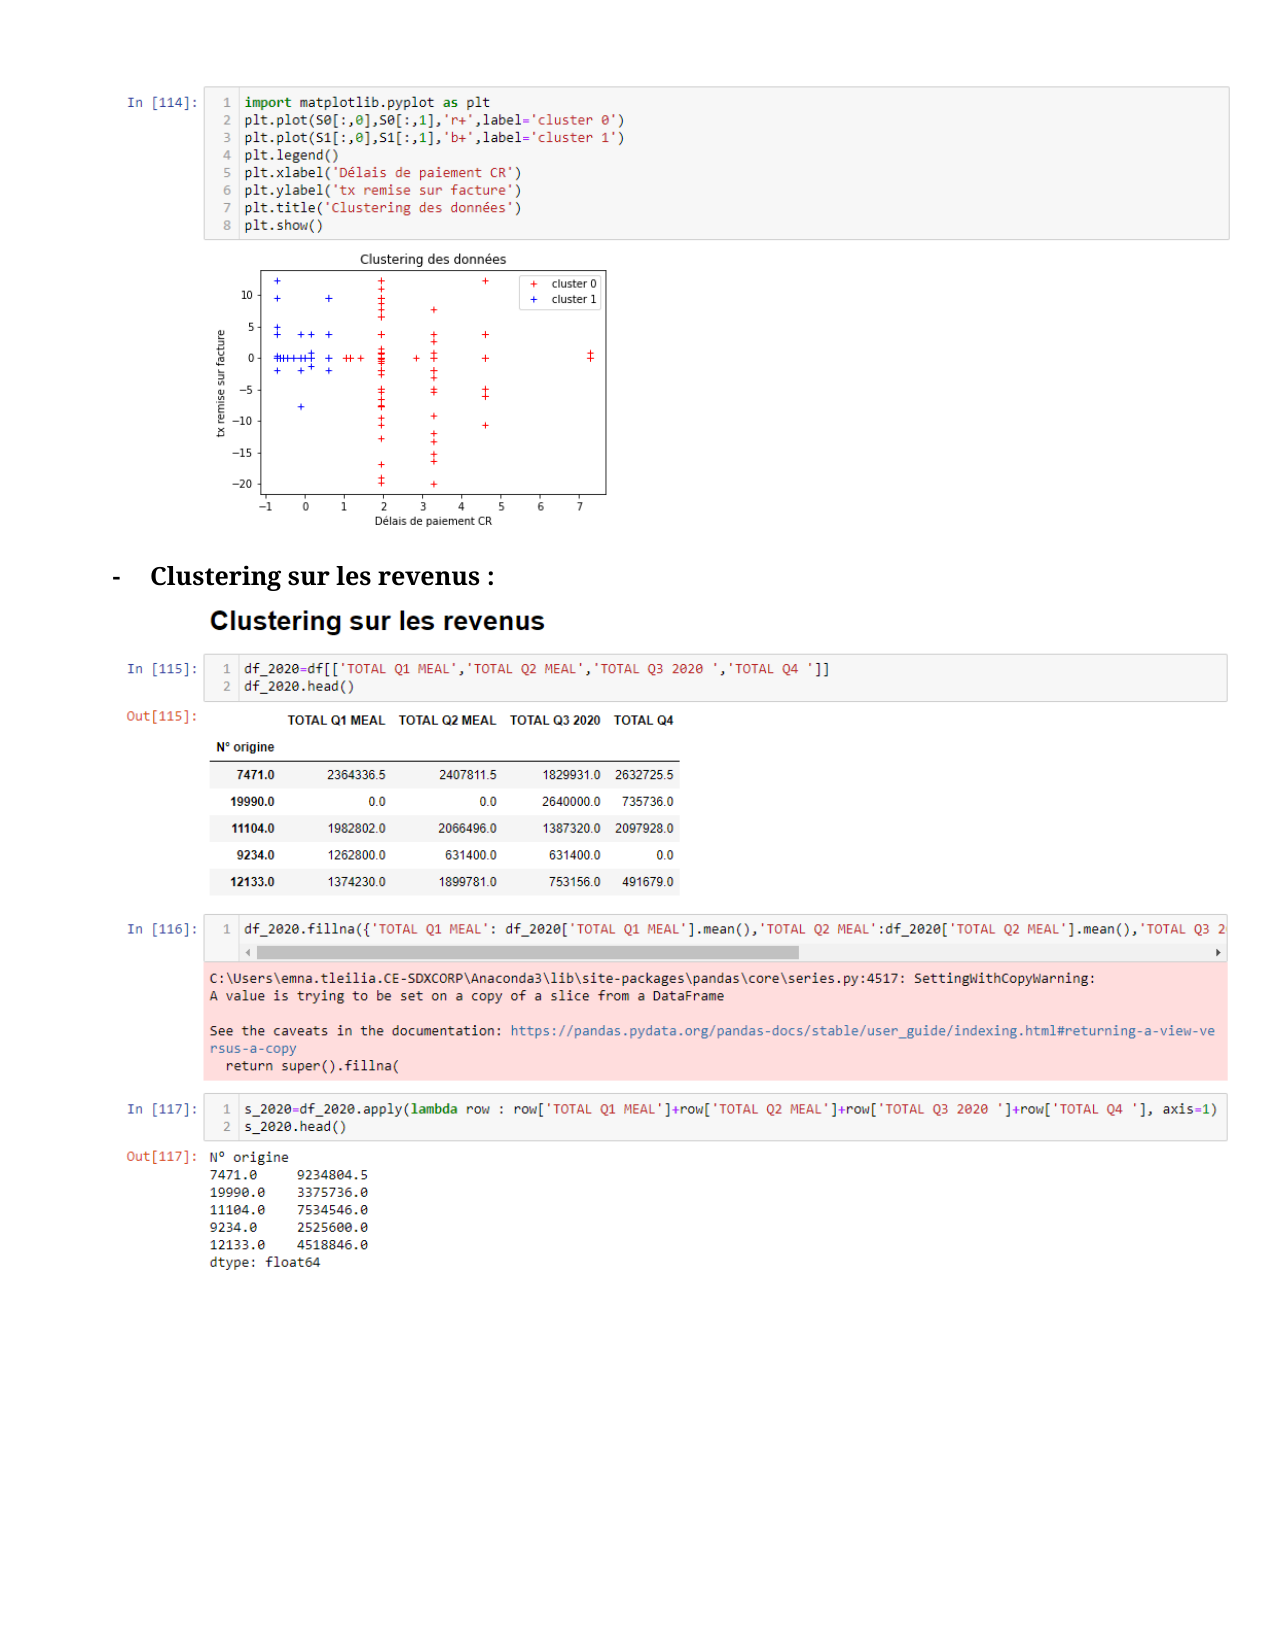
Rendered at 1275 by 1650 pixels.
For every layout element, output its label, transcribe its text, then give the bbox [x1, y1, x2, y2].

picture [112, 592, 1238, 1273]
picture [112, 75, 1238, 559]
list Clustering sur les revenus : [112, 559, 1200, 592]
